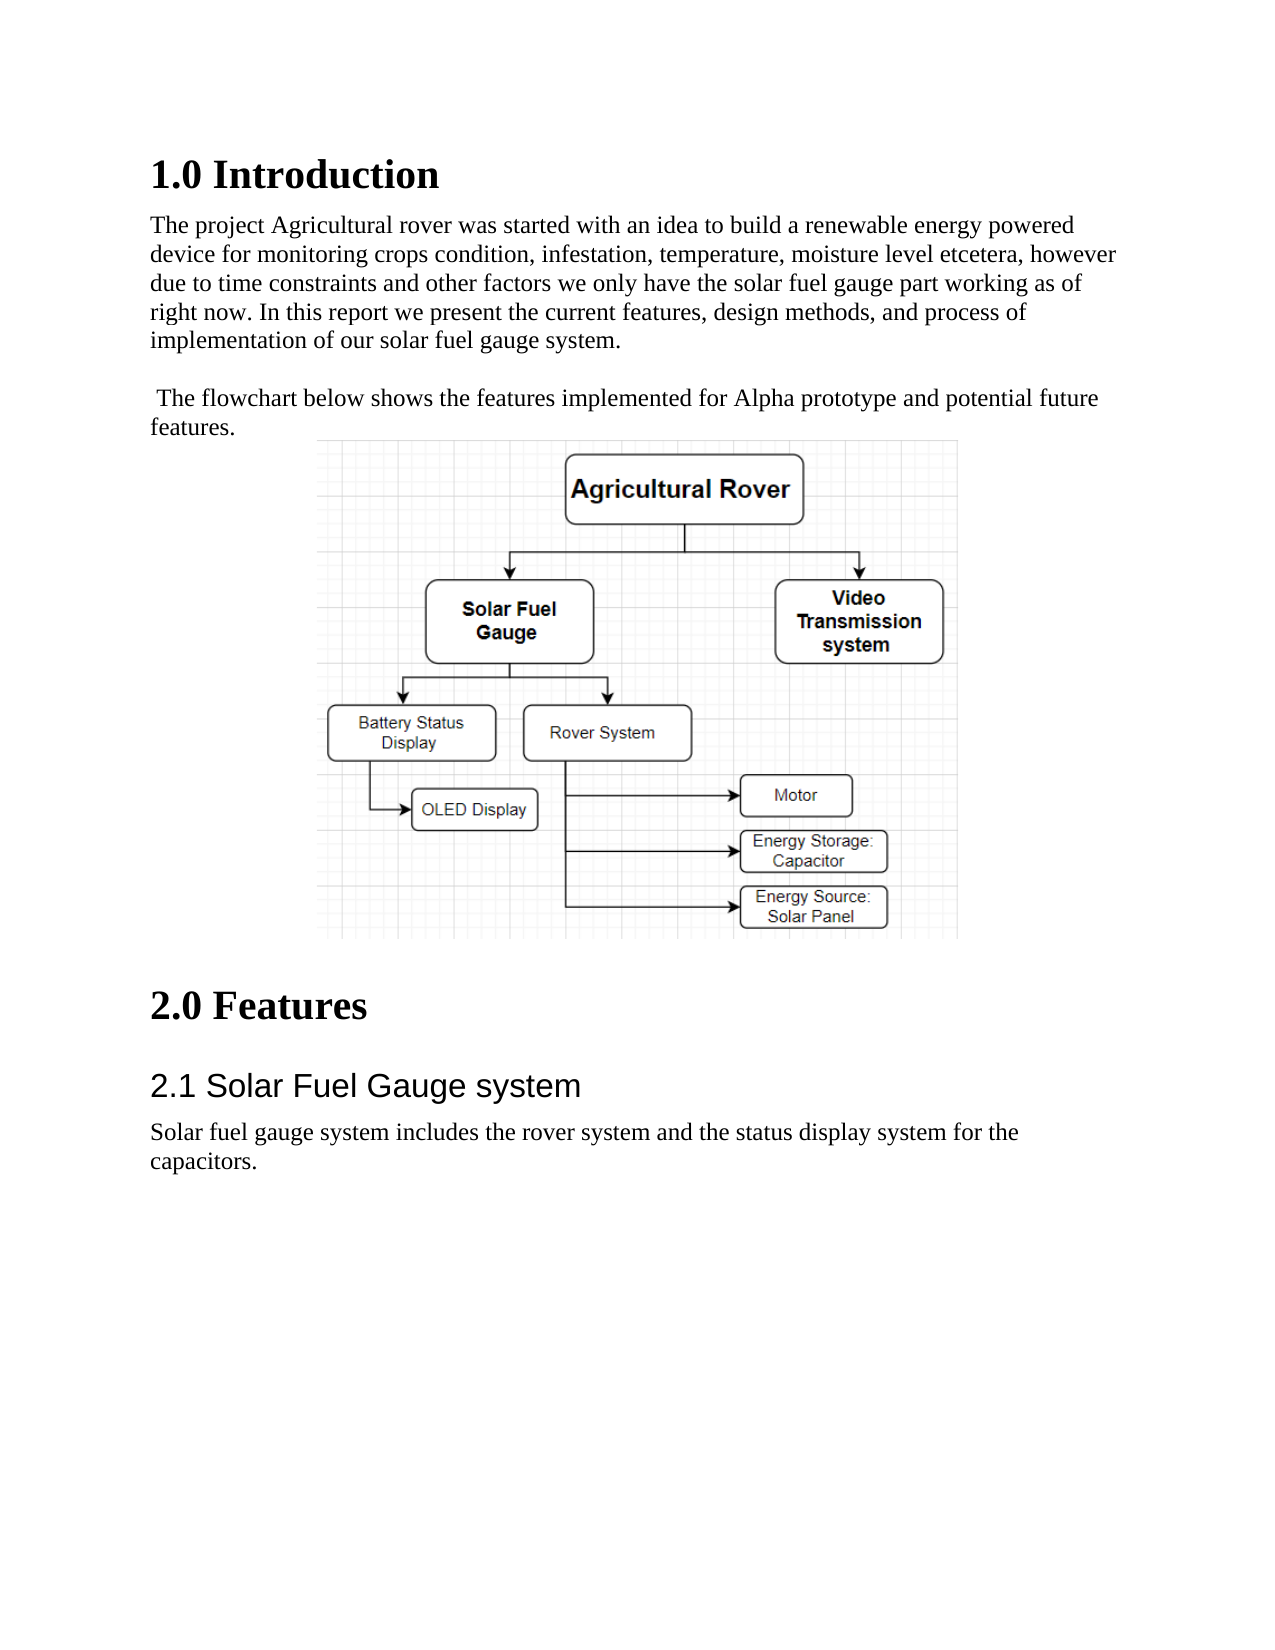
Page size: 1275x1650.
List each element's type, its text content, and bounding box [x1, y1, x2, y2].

subtitle 2.1 Solar Fuel Gauge system [150, 1066, 1125, 1104]
subtitle 2.0 Features [150, 981, 1125, 1029]
text The flowchart below shows the features implemented for Alpha prototype and potential future features. [235, 383, 1125, 440]
text Solar fuel gauge system includes the rover system and the status display system for the capacitors. [150, 1117, 1125, 1174]
picture [316, 440, 959, 939]
text The project Agricultural rover was started with an idea to build a renewable energy powered device for monitoring crops condition, infestation, temperature, moisture level etcetera, however due to time constraints and other factors we only have the solar fuel gauge part working as of right now. In this report we present the current features, design methods, and process of implementation of our solar fuel gauge system. [621, 210, 1125, 354]
subtitle 1.0 Introduction [150, 150, 1125, 198]
